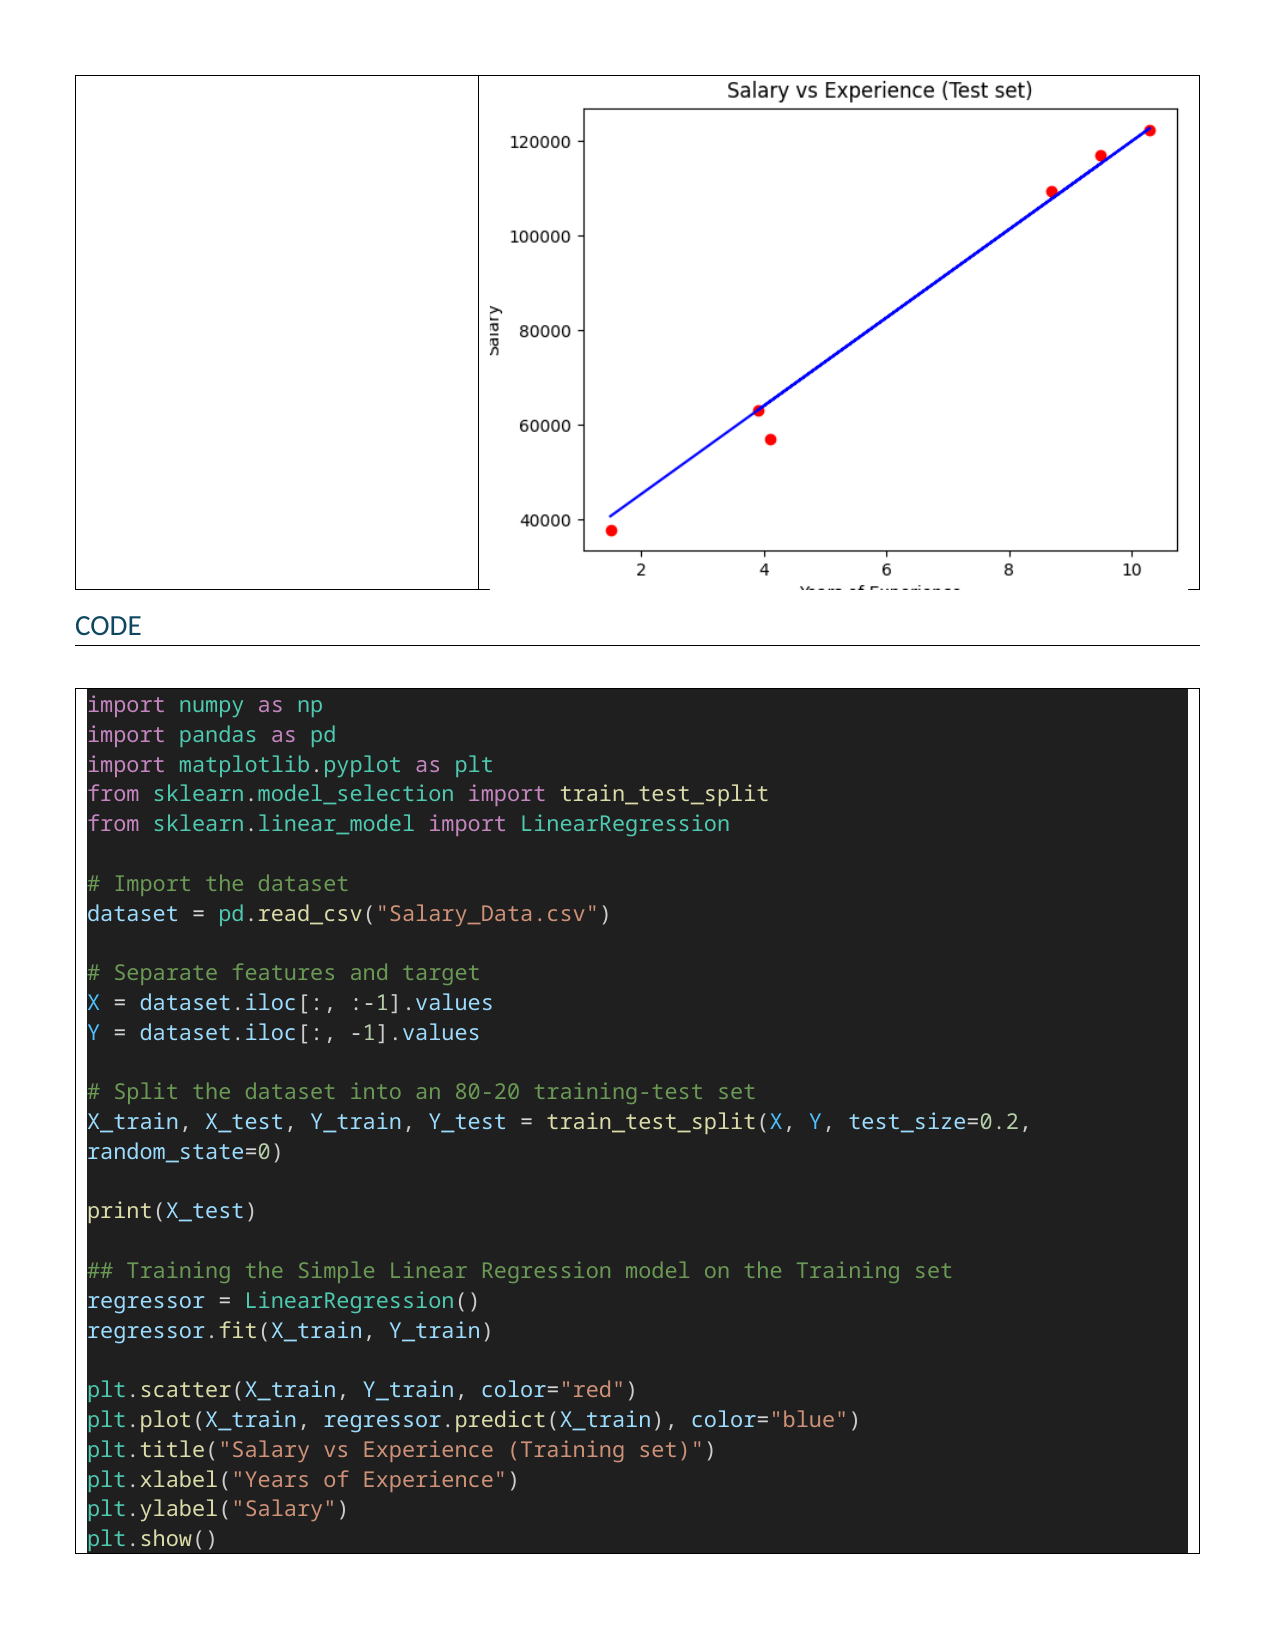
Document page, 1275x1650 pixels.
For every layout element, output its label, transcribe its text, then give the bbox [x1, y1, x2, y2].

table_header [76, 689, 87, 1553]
subtitle CODE [75, 607, 1200, 645]
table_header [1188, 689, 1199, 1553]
picture [489, 76, 1189, 590]
table_cell [1189, 76, 1199, 589]
table_cell [479, 76, 489, 589]
table_cell [76, 76, 478, 589]
